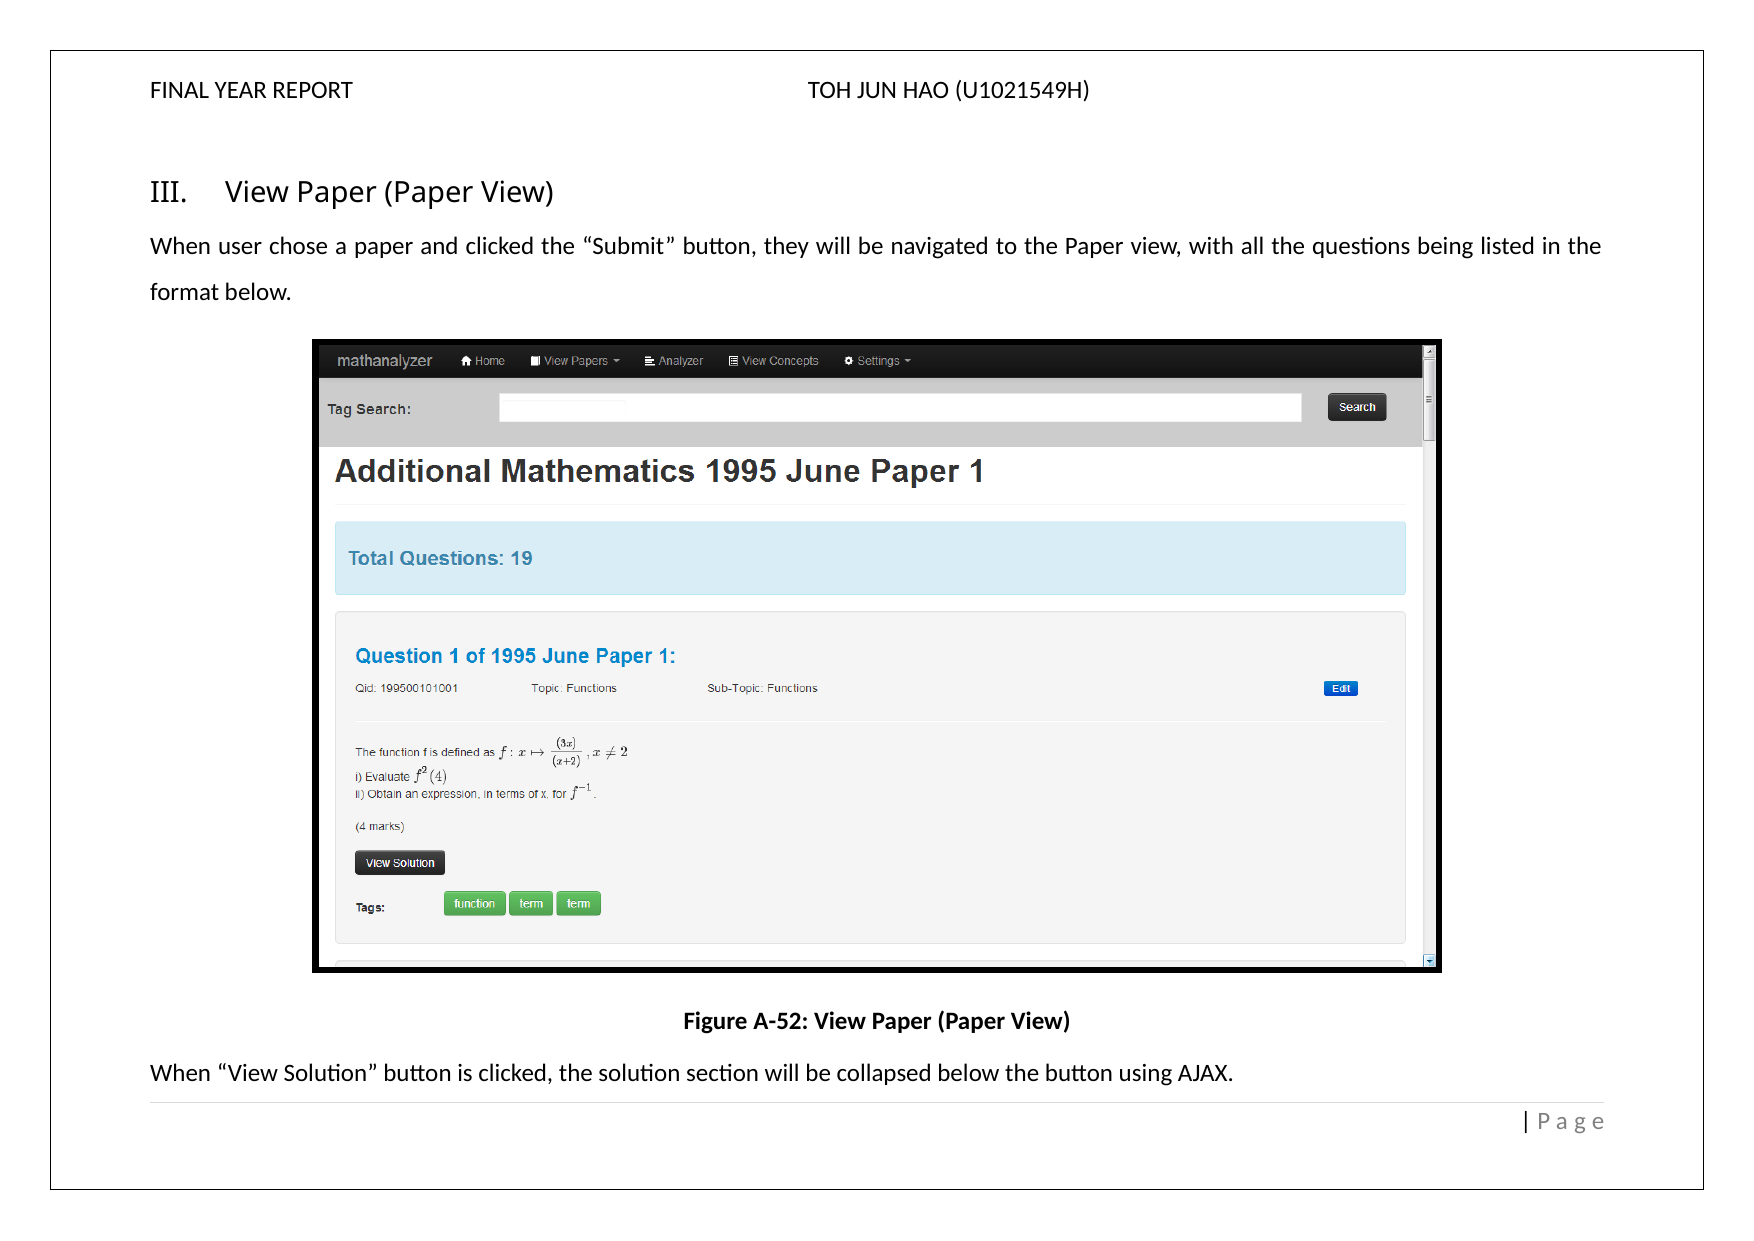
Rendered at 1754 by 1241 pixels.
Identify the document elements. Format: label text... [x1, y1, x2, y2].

subtitle View Paper (Paper View) [187, 171, 1604, 211]
picture [319, 345, 1436, 967]
text When “View Solution” button is clicked, the solution section will be collapsed below the button using AJAX. [150, 1057, 1604, 1087]
text When user chose a paper and clicked the “Submit” button, they will be navigated to the Paper view, with all the questions being listed in the format below. [150, 230, 1604, 307]
